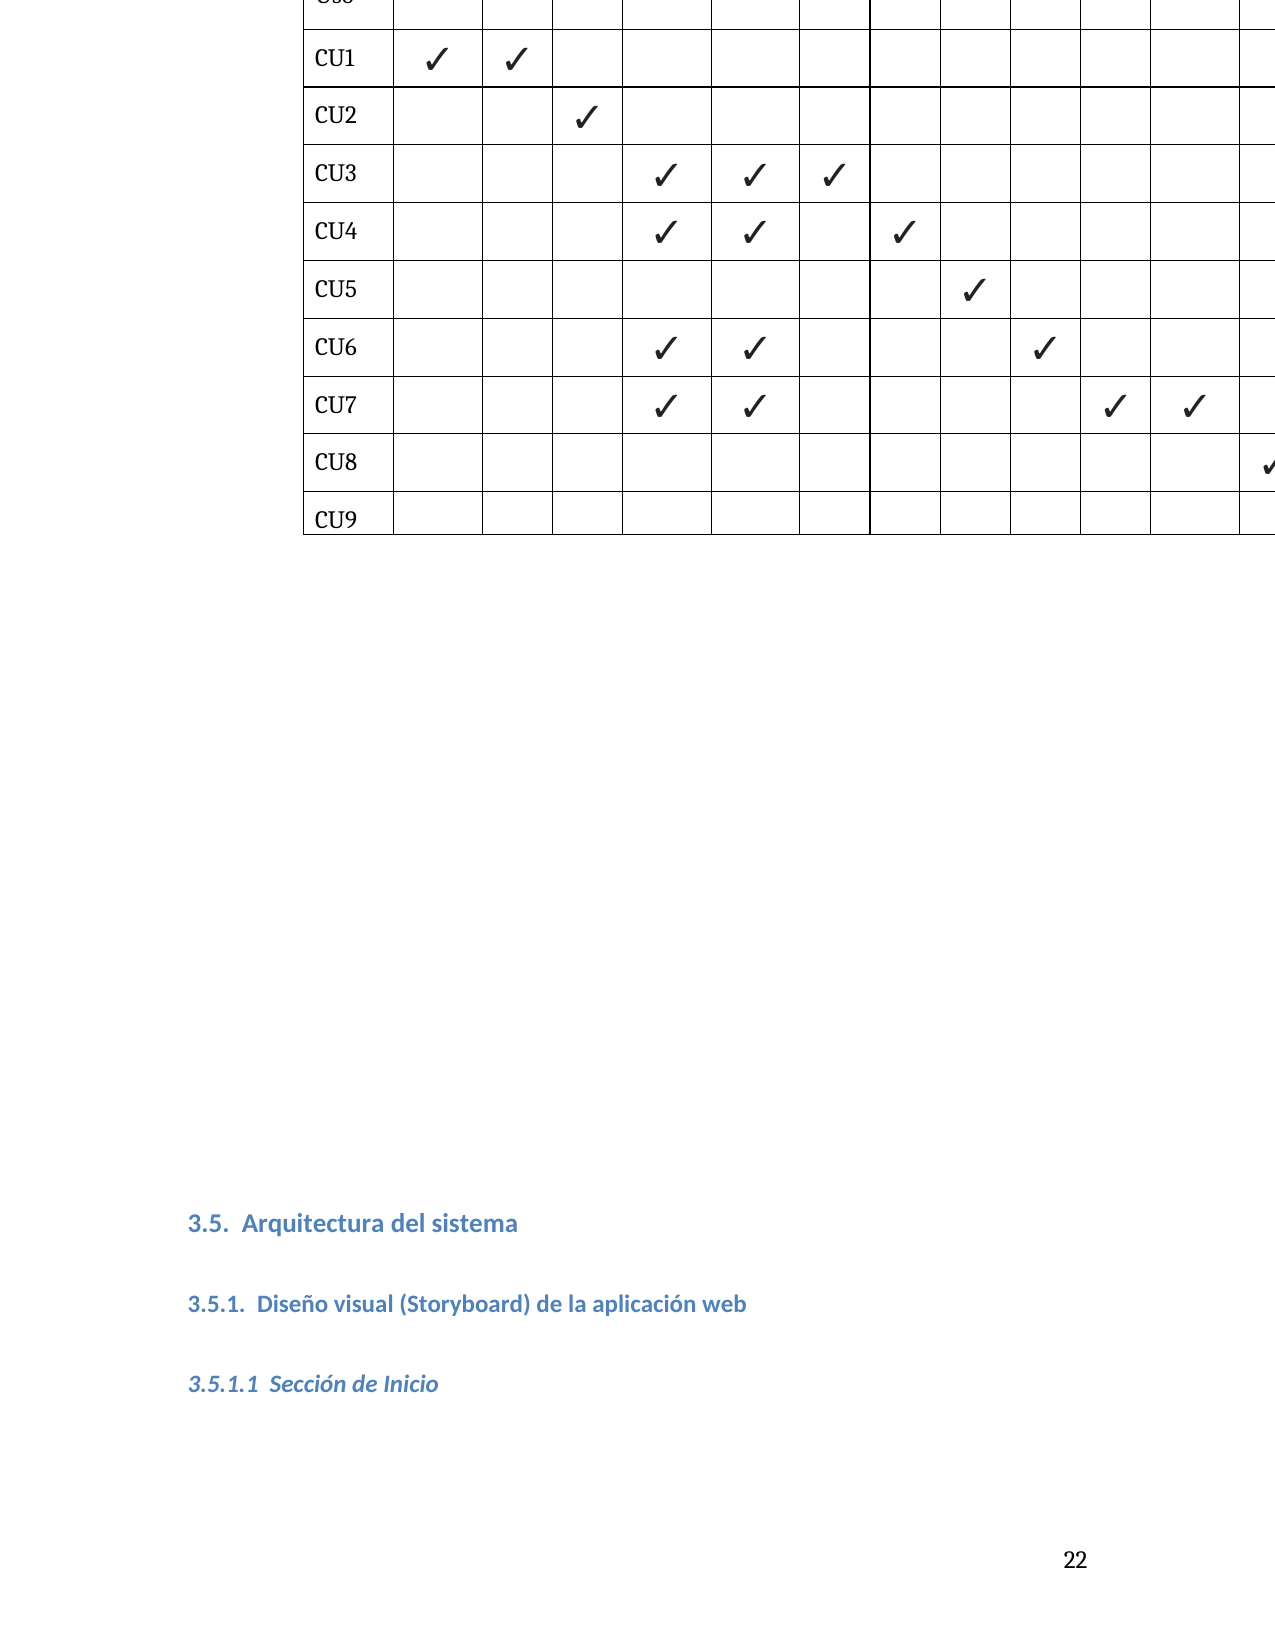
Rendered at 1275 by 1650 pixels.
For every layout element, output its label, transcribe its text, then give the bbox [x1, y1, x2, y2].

subtitle 3.5. Arquitectura del sistema [187, 1206, 1087, 1239]
subtitle 3.5.1.1 Sección de Inicio [187, 1368, 1087, 1399]
subtitle 3.5.1. Diseño visual (Storyboard) de la aplicación web [187, 1288, 1087, 1319]
